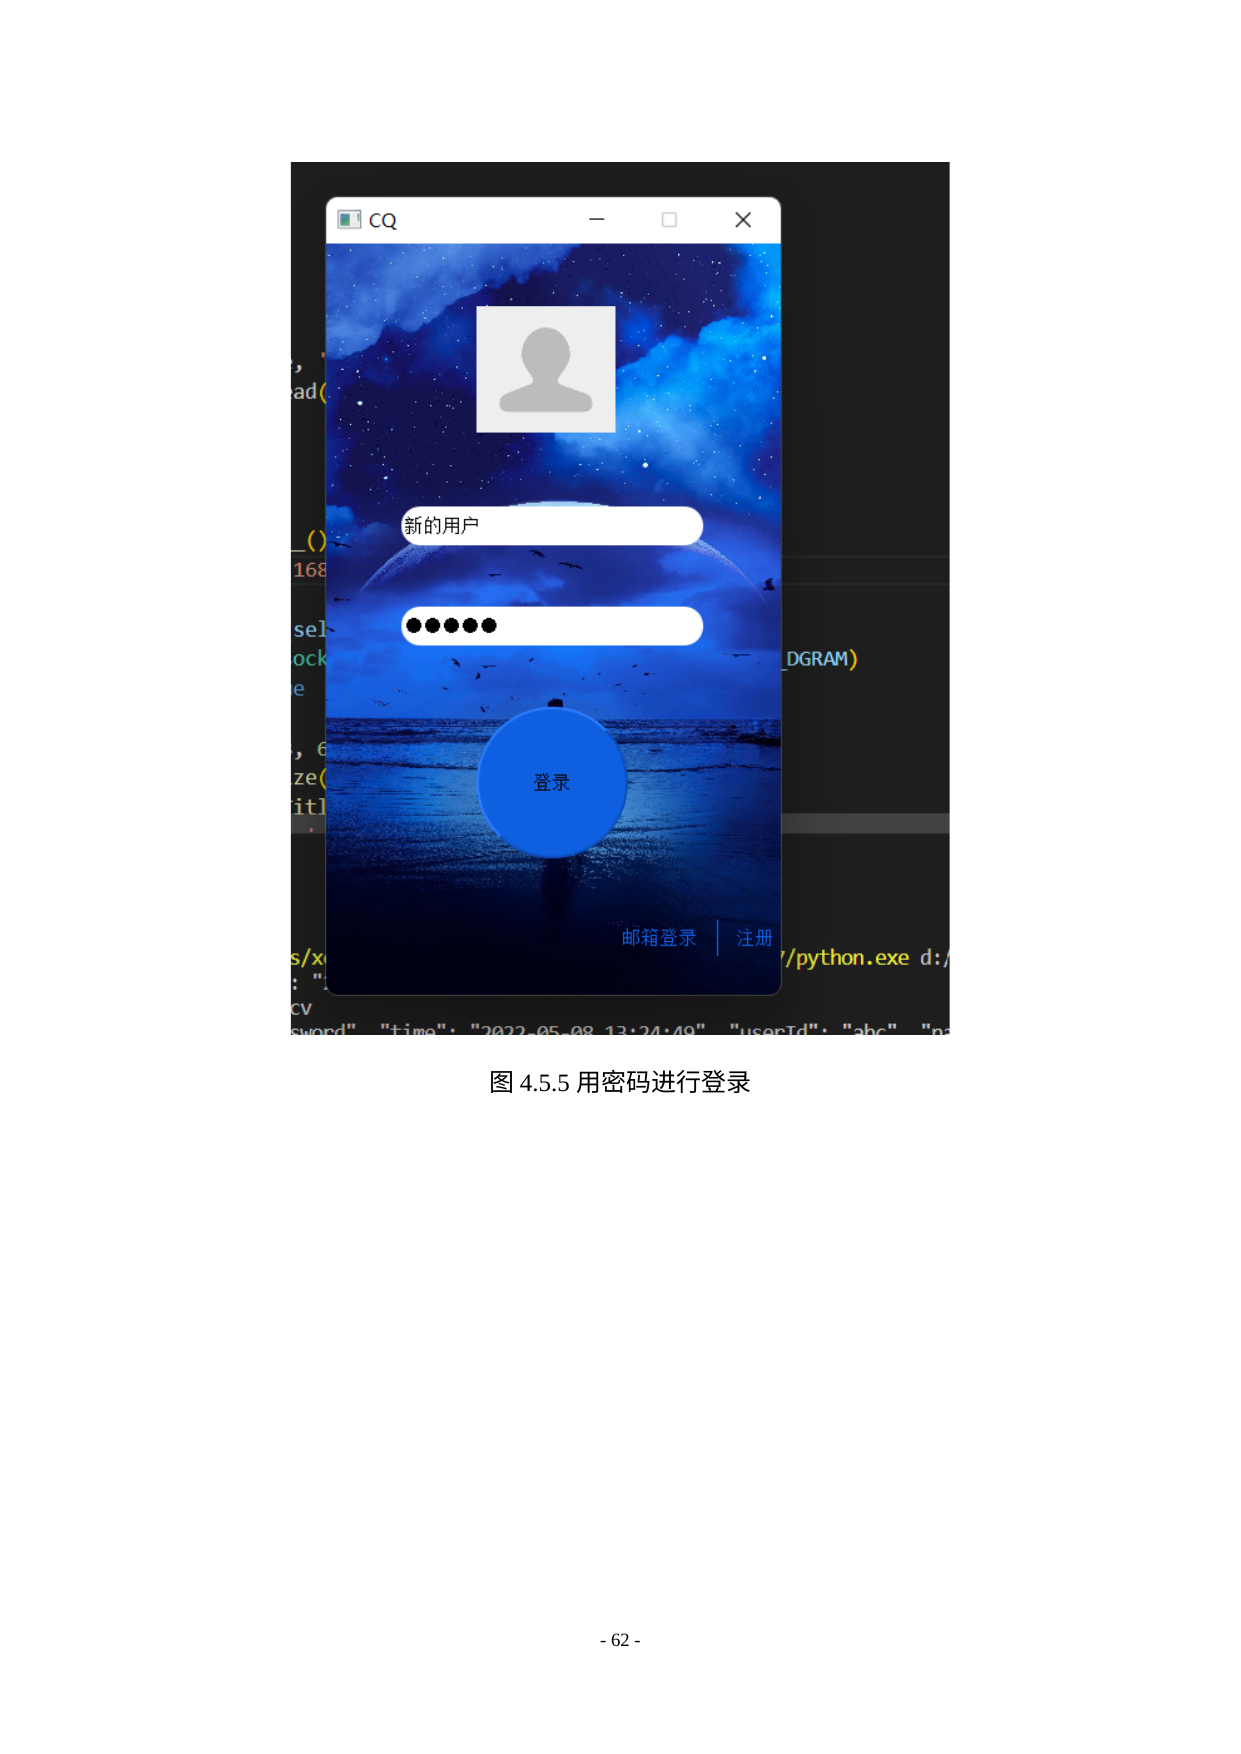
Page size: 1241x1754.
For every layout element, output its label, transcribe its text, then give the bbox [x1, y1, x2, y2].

picture [290, 162, 950, 1035]
text 图4.5.5 用密码进行登录 [187, 1048, 1053, 1113]
